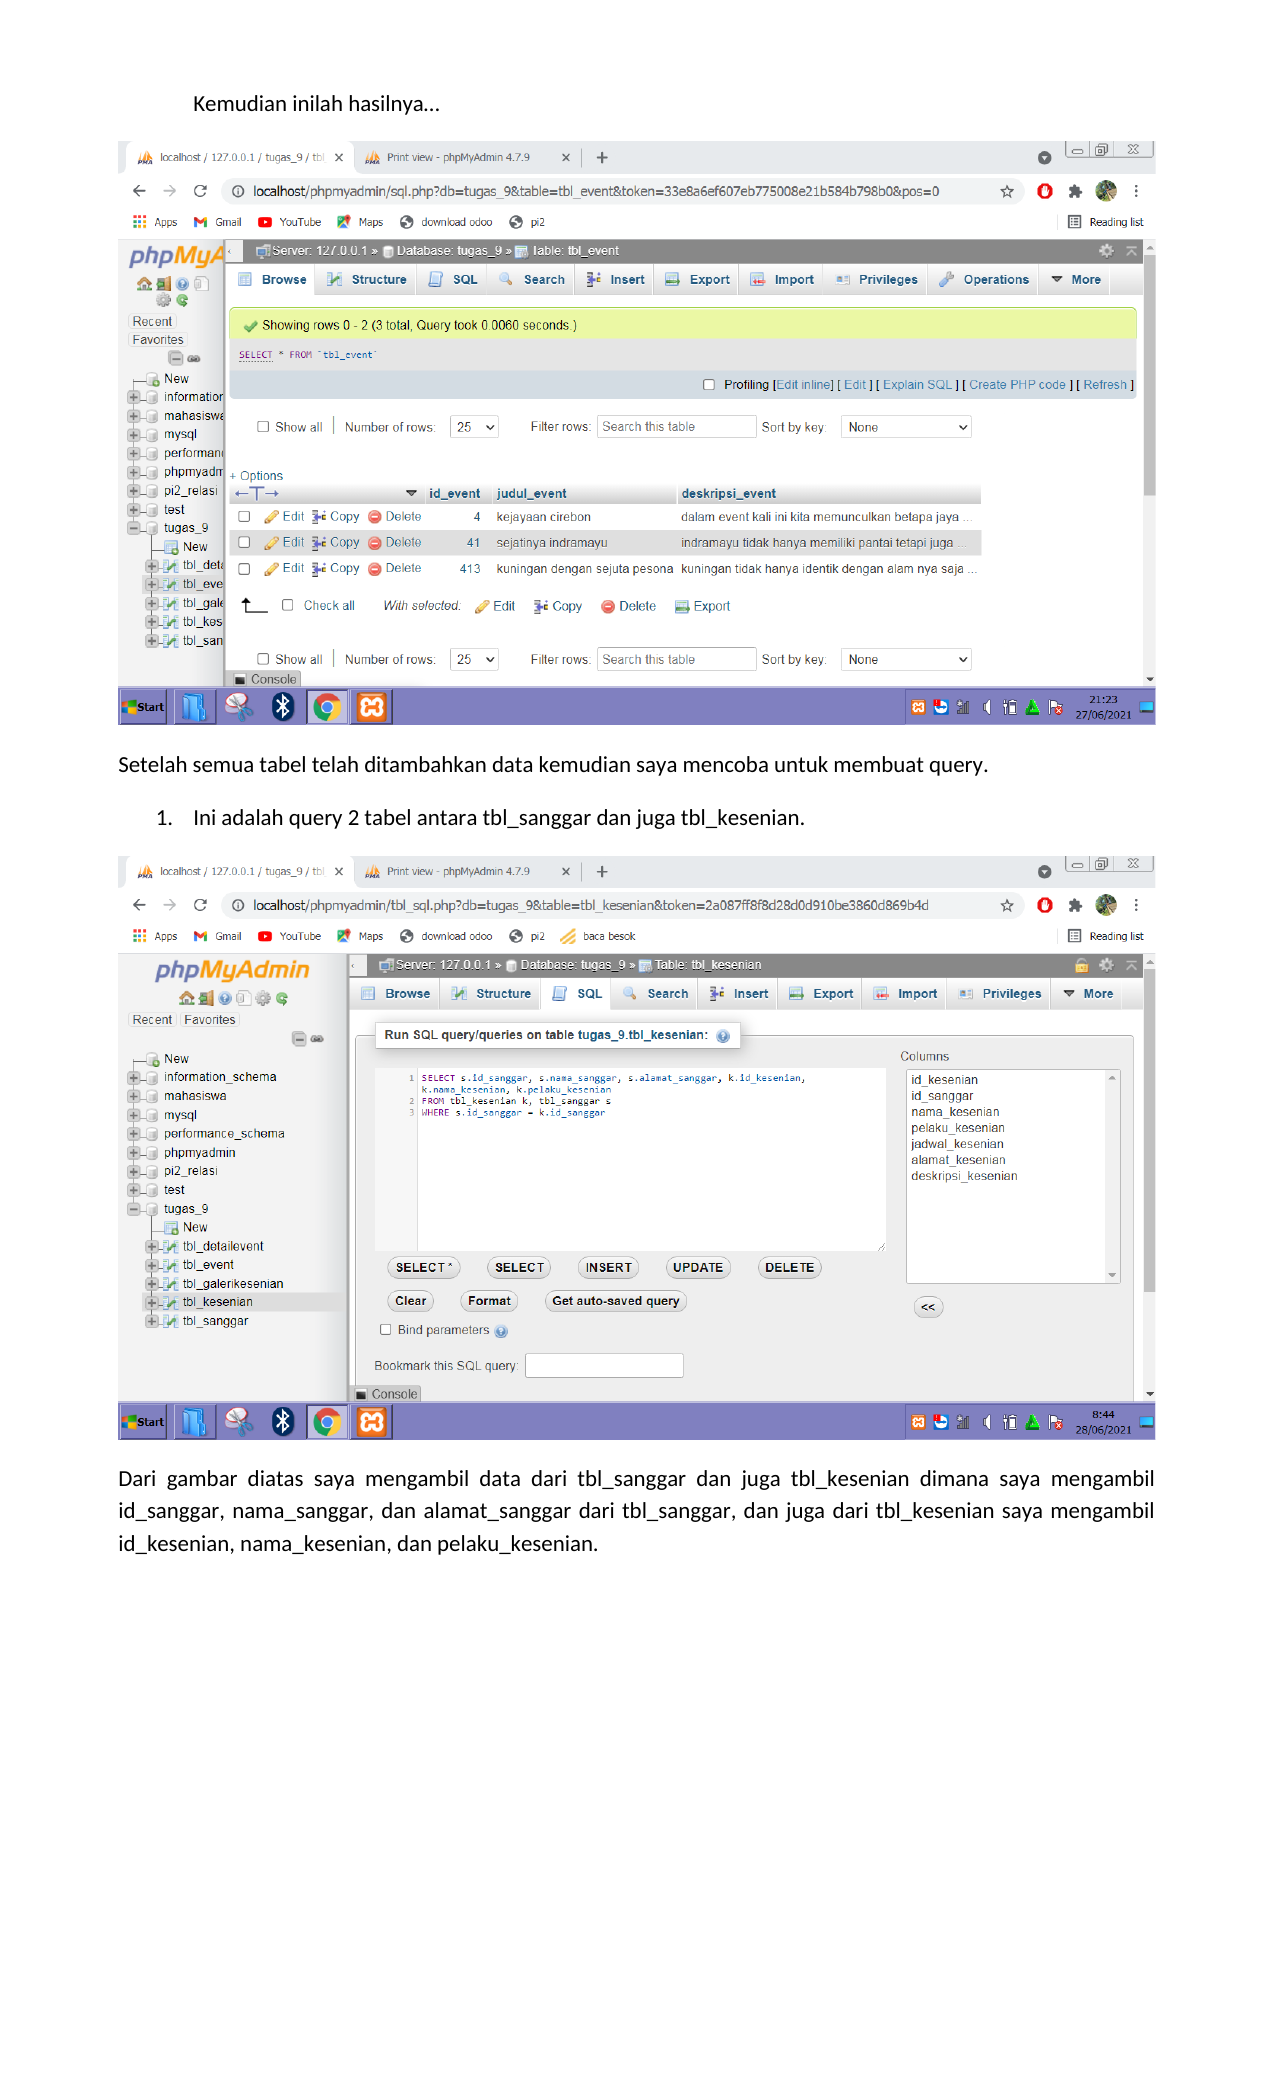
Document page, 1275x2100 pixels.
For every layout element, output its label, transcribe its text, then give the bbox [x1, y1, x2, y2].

text Kemudian inilah hasilnya… [118, 89, 1157, 117]
list Ini adalah query 2 tabel antara tbl_sanggar dan juga tbl_kesenian. [156, 803, 1157, 831]
text Setelah semua tabel telah ditambahkan data kemudian saya mencoba untuk membuat query. [118, 750, 1157, 778]
picture [118, 141, 1156, 725]
text Dari gambar diatas saya mengambil data dari tbl_sanggar dan juga tbl_kesenian dimana saya mengambil id_sanggar, nama_sanggar, dan alamat_sanggar dari tbl_sanggar, dan juga dari tbl_kesenian saya mengambil id_kesenian, nama_kesenian, dan pelaku_kesenian. [118, 1464, 1157, 1557]
picture [118, 856, 1156, 1440]
